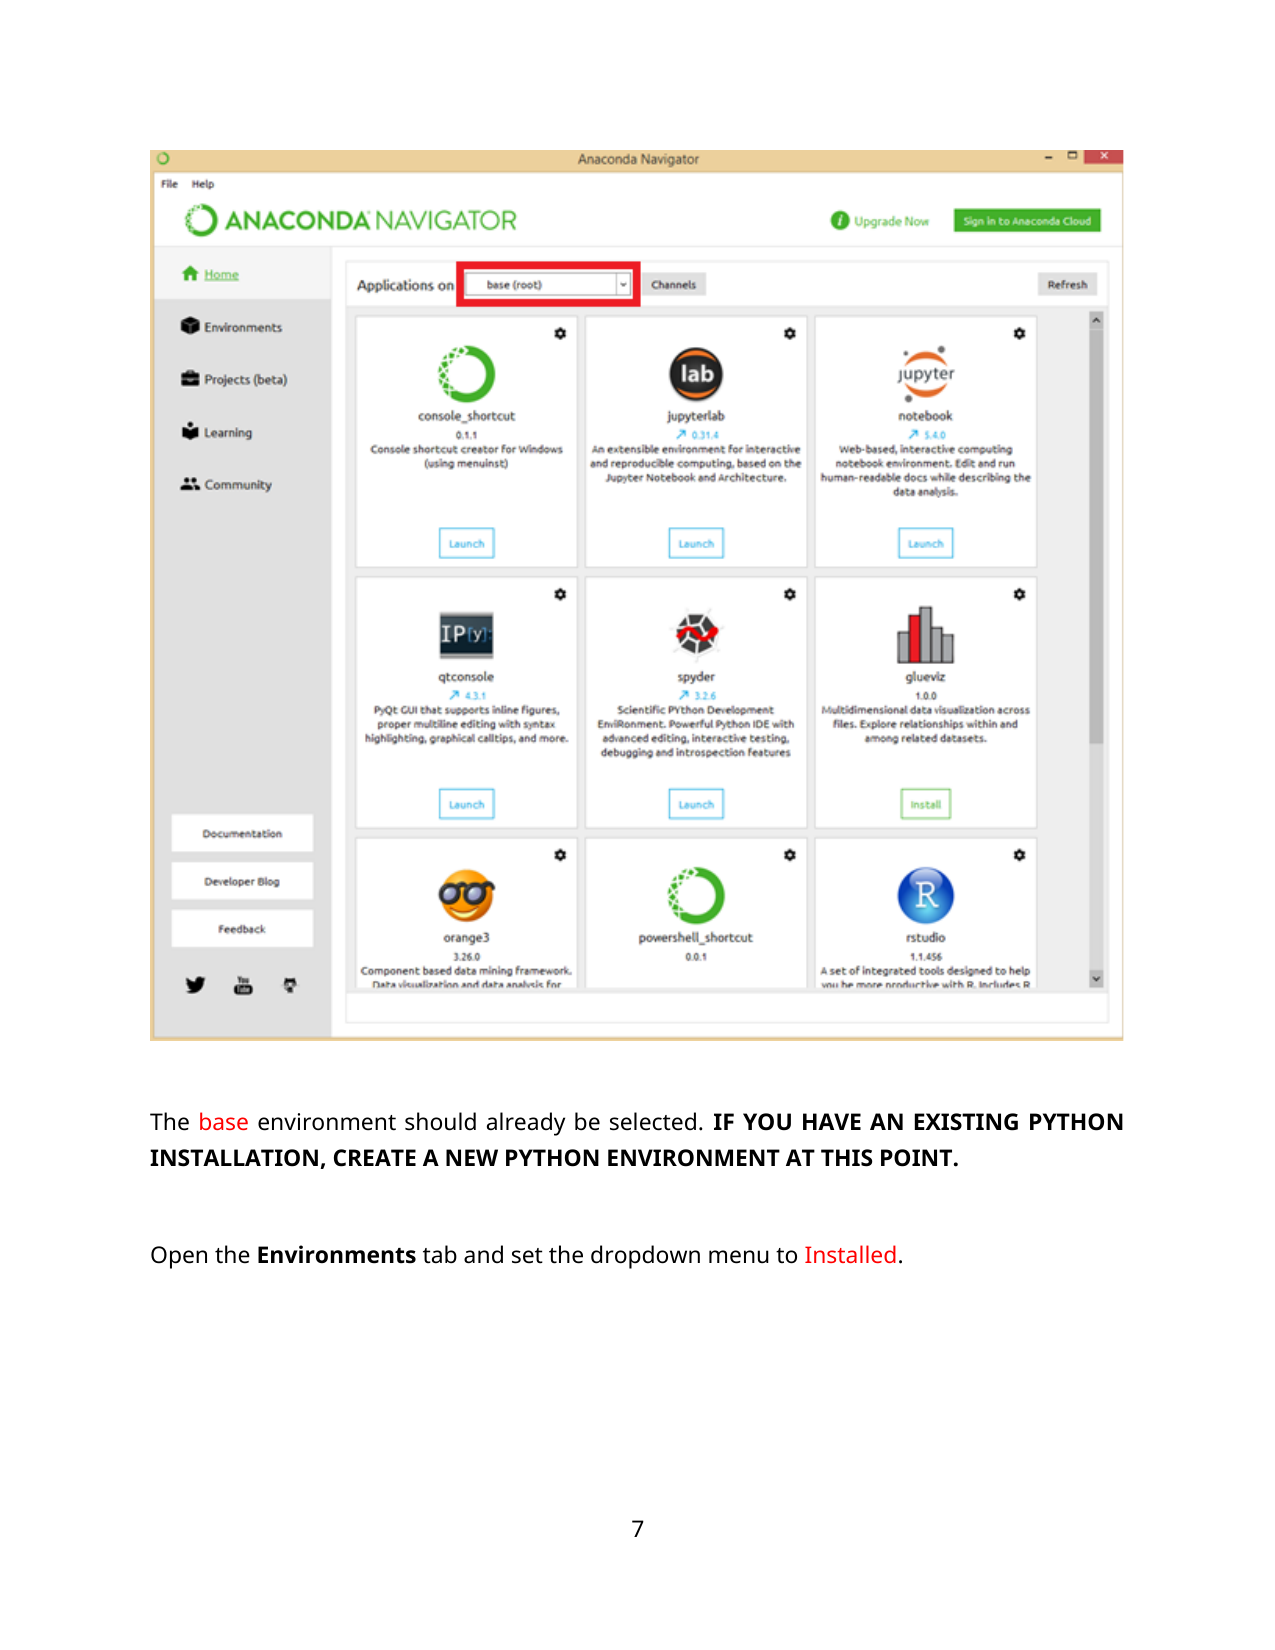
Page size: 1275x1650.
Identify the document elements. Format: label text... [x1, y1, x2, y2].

text The base environment should already be selected. IF YOU HAVE AN EXISTING PYTHON INSTALLATION, CREATE A NEW PYTHON ENVIRONMENT AT THIS POINT. [150, 1106, 1125, 1173]
text Open the Environments tab and set the dropdown menu to Installed. [150, 1239, 1125, 1270]
picture [150, 150, 1124, 1041]
